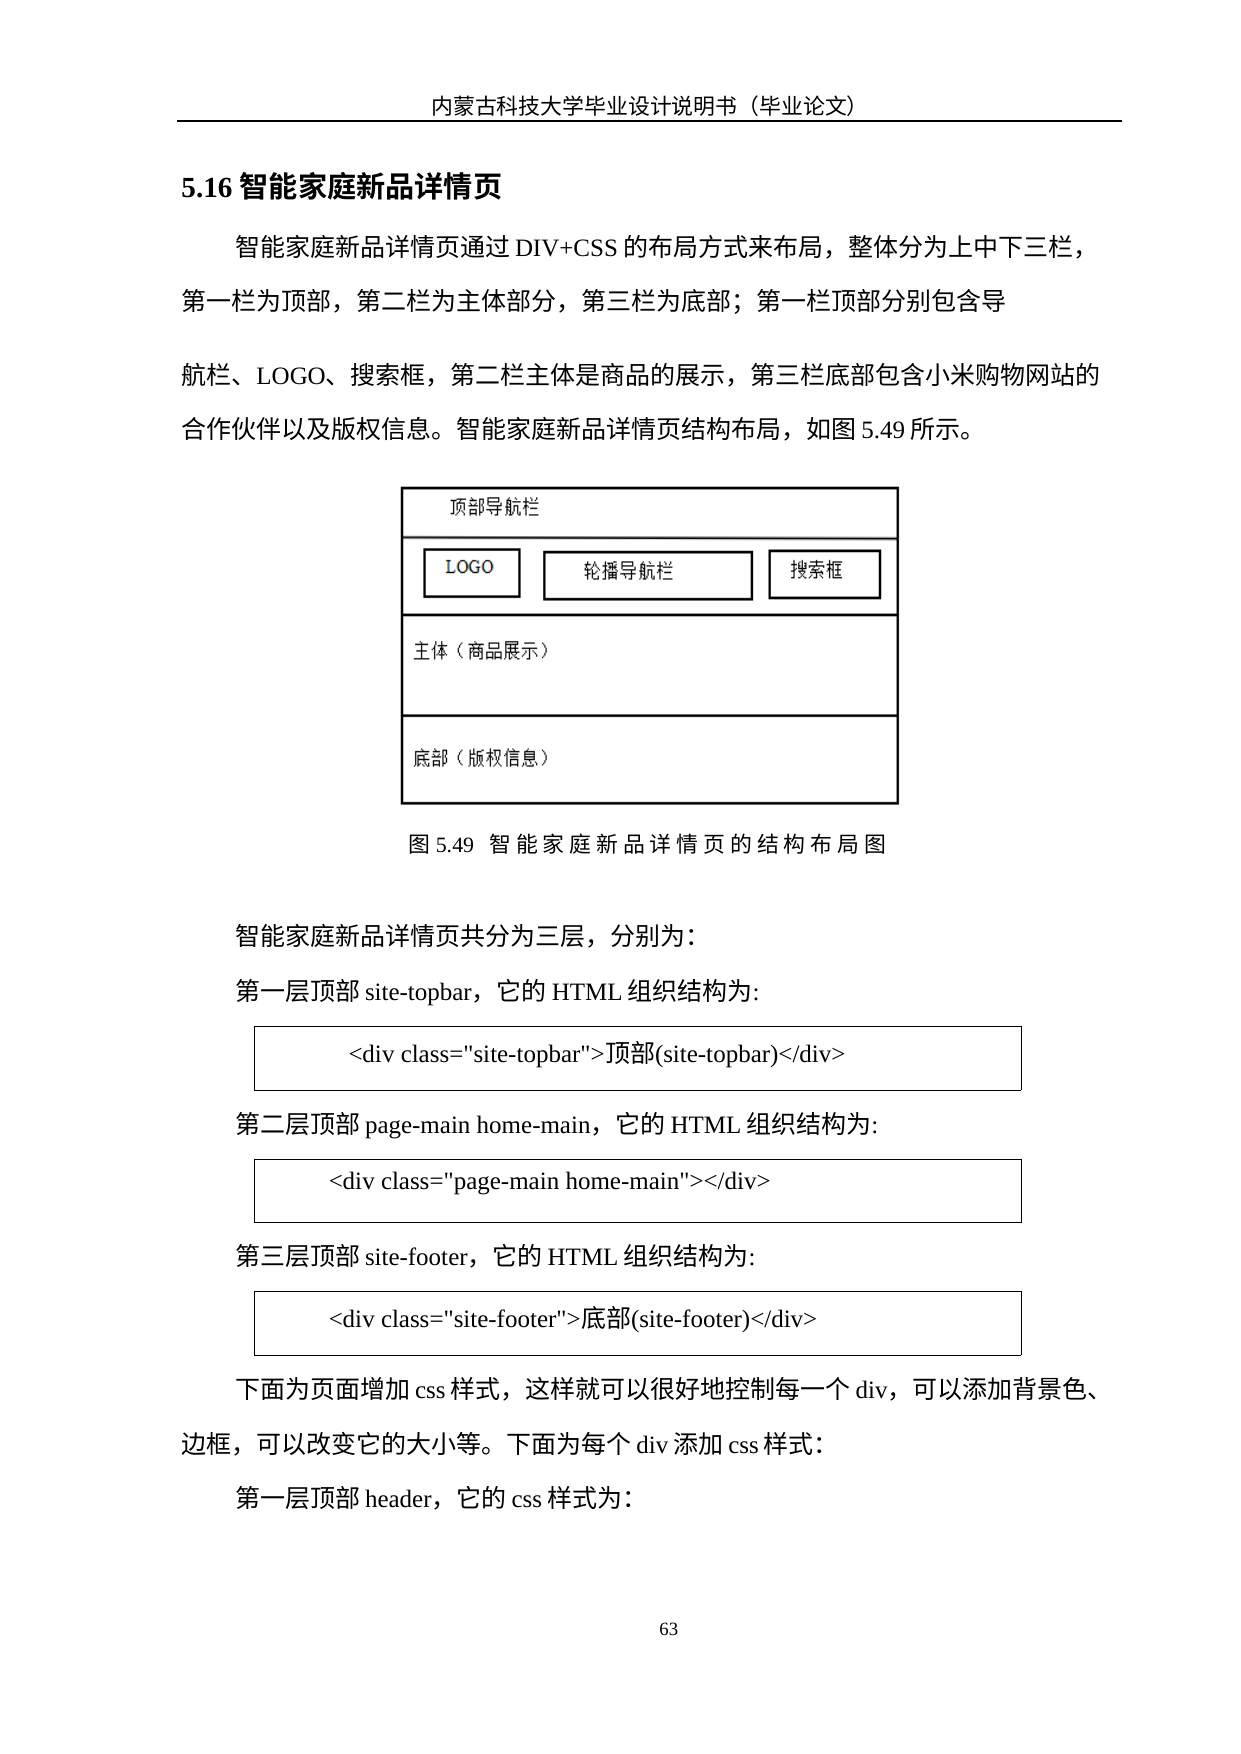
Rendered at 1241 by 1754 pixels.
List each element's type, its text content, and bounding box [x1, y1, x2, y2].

text 第一层顶部header，它的css样式为： [181, 1478, 1118, 1515]
text 第三层顶部site-footer，它的HTML组织结构为: [181, 1237, 1118, 1273]
text 图5.49 智能家庭新品详情页的结构布局图 [181, 824, 1118, 862]
text 第一层顶部site-topbar，它的HTML组织结构为: [181, 971, 1118, 1007]
text 下面为页面增加css样式，这样就可以很好地控制每一个div，可以添加背景色、边框，可以改变它的大小等。下面为每个div添加css样式： [181, 1370, 1118, 1460]
picture [395, 483, 905, 810]
text 智能家庭新品详情页通过DIV+CSS的布局方式来布局，整体分为上中下三栏，第一栏为顶部，第二栏为主体部分，第三栏为底部；第一栏顶部分别包含导 [181, 227, 1118, 318]
text 智能家庭新品详情页共分为三层，分别为： [181, 917, 1118, 953]
text 第二层顶部page-main home-main，它的HTML组织结构为: [181, 1104, 1118, 1140]
subtitle 5.16 智能家庭新品详情页 [181, 164, 1118, 206]
text 航栏、LOGO、搜索框，第二栏主体是商品的展示，第三栏底部包含小米购物网站的合作伙伴以及版权信息。智能家庭新品详情页结构布局，如图5.49所示。 [181, 355, 1118, 446]
